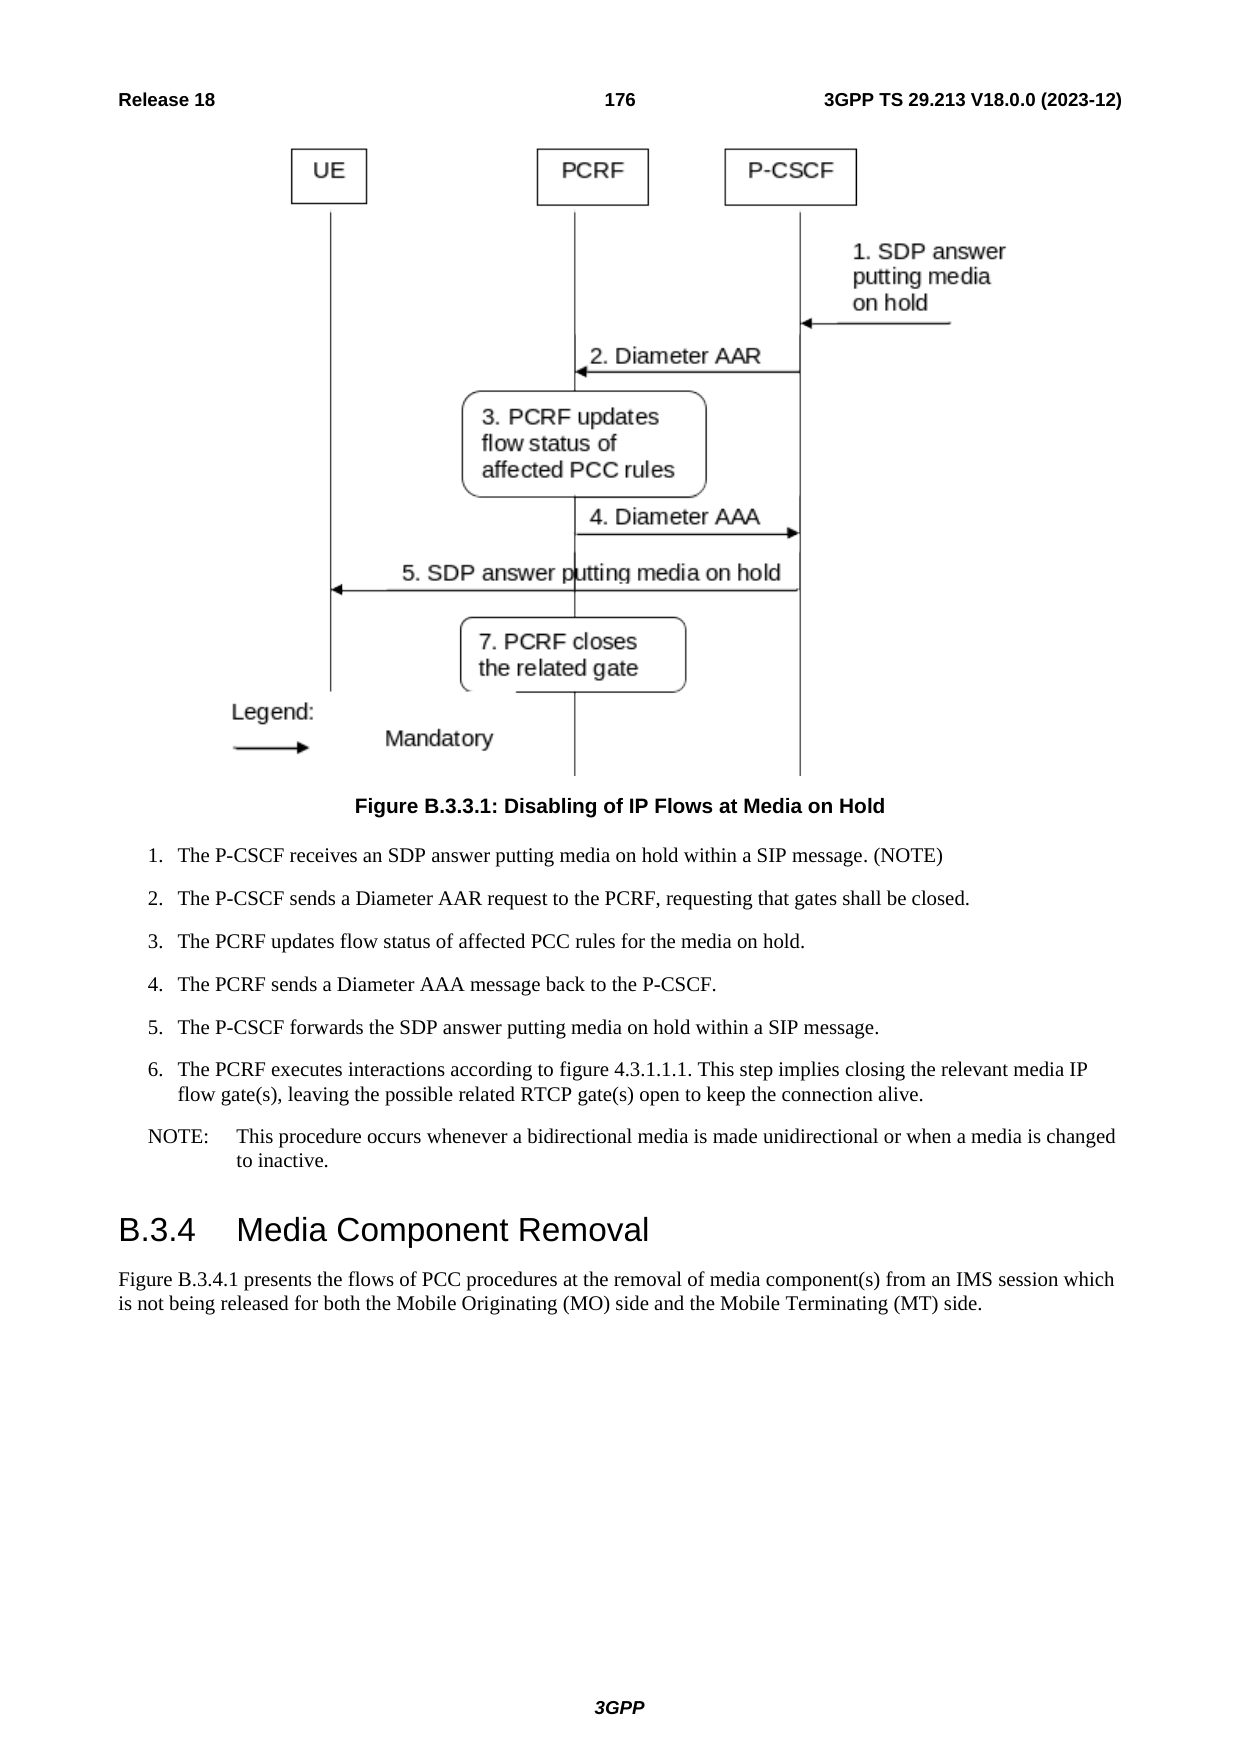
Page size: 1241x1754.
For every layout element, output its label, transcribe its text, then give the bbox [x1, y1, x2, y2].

text 5. The P-CSCF forwards the SDP answer putting media on hold within a SIP message. [148, 1014, 1122, 1039]
text 1. The P-CSCF receives an SDP answer putting media on hold within a SIP message. (NOTE) [148, 843, 1122, 867]
subtitle B.3.4 Media Component Removal [118, 1210, 1122, 1248]
text 6. The PCRF executes interactions according to figure 4.3.1.1.1. This step implies closing the relevant media IP flow gate(s), leaving the possible related RTCP gate(s) open to keep the connection alive. [148, 1057, 1122, 1106]
text 4. The PCRF sends a Diameter AAA message back to the P-CSCF. [148, 972, 1122, 996]
text Figure B.3.4.1 presents the flows of PCC procedures at the removal of media component(s) from an IMS session which is not being released for both the Mobile Originating (MO) side and the Mobile Terminating (MT) side. [118, 1267, 1122, 1315]
text 2. The P-CSCF sends a Diameter AAR request to the PCRF, requesting that gates shall be closed. [148, 886, 1122, 910]
text 3. The PCRF updates flow status of affected PCC rules for the media on hold. [148, 929, 1122, 953]
text NOTE: This procedure occurs whenever a bidirectional media is made unidirectional or when a media is changed to inactive. [148, 1124, 1122, 1172]
text Figure B.3.3.1: Disabling of IP Flows at Media on Hold [118, 794, 1122, 818]
